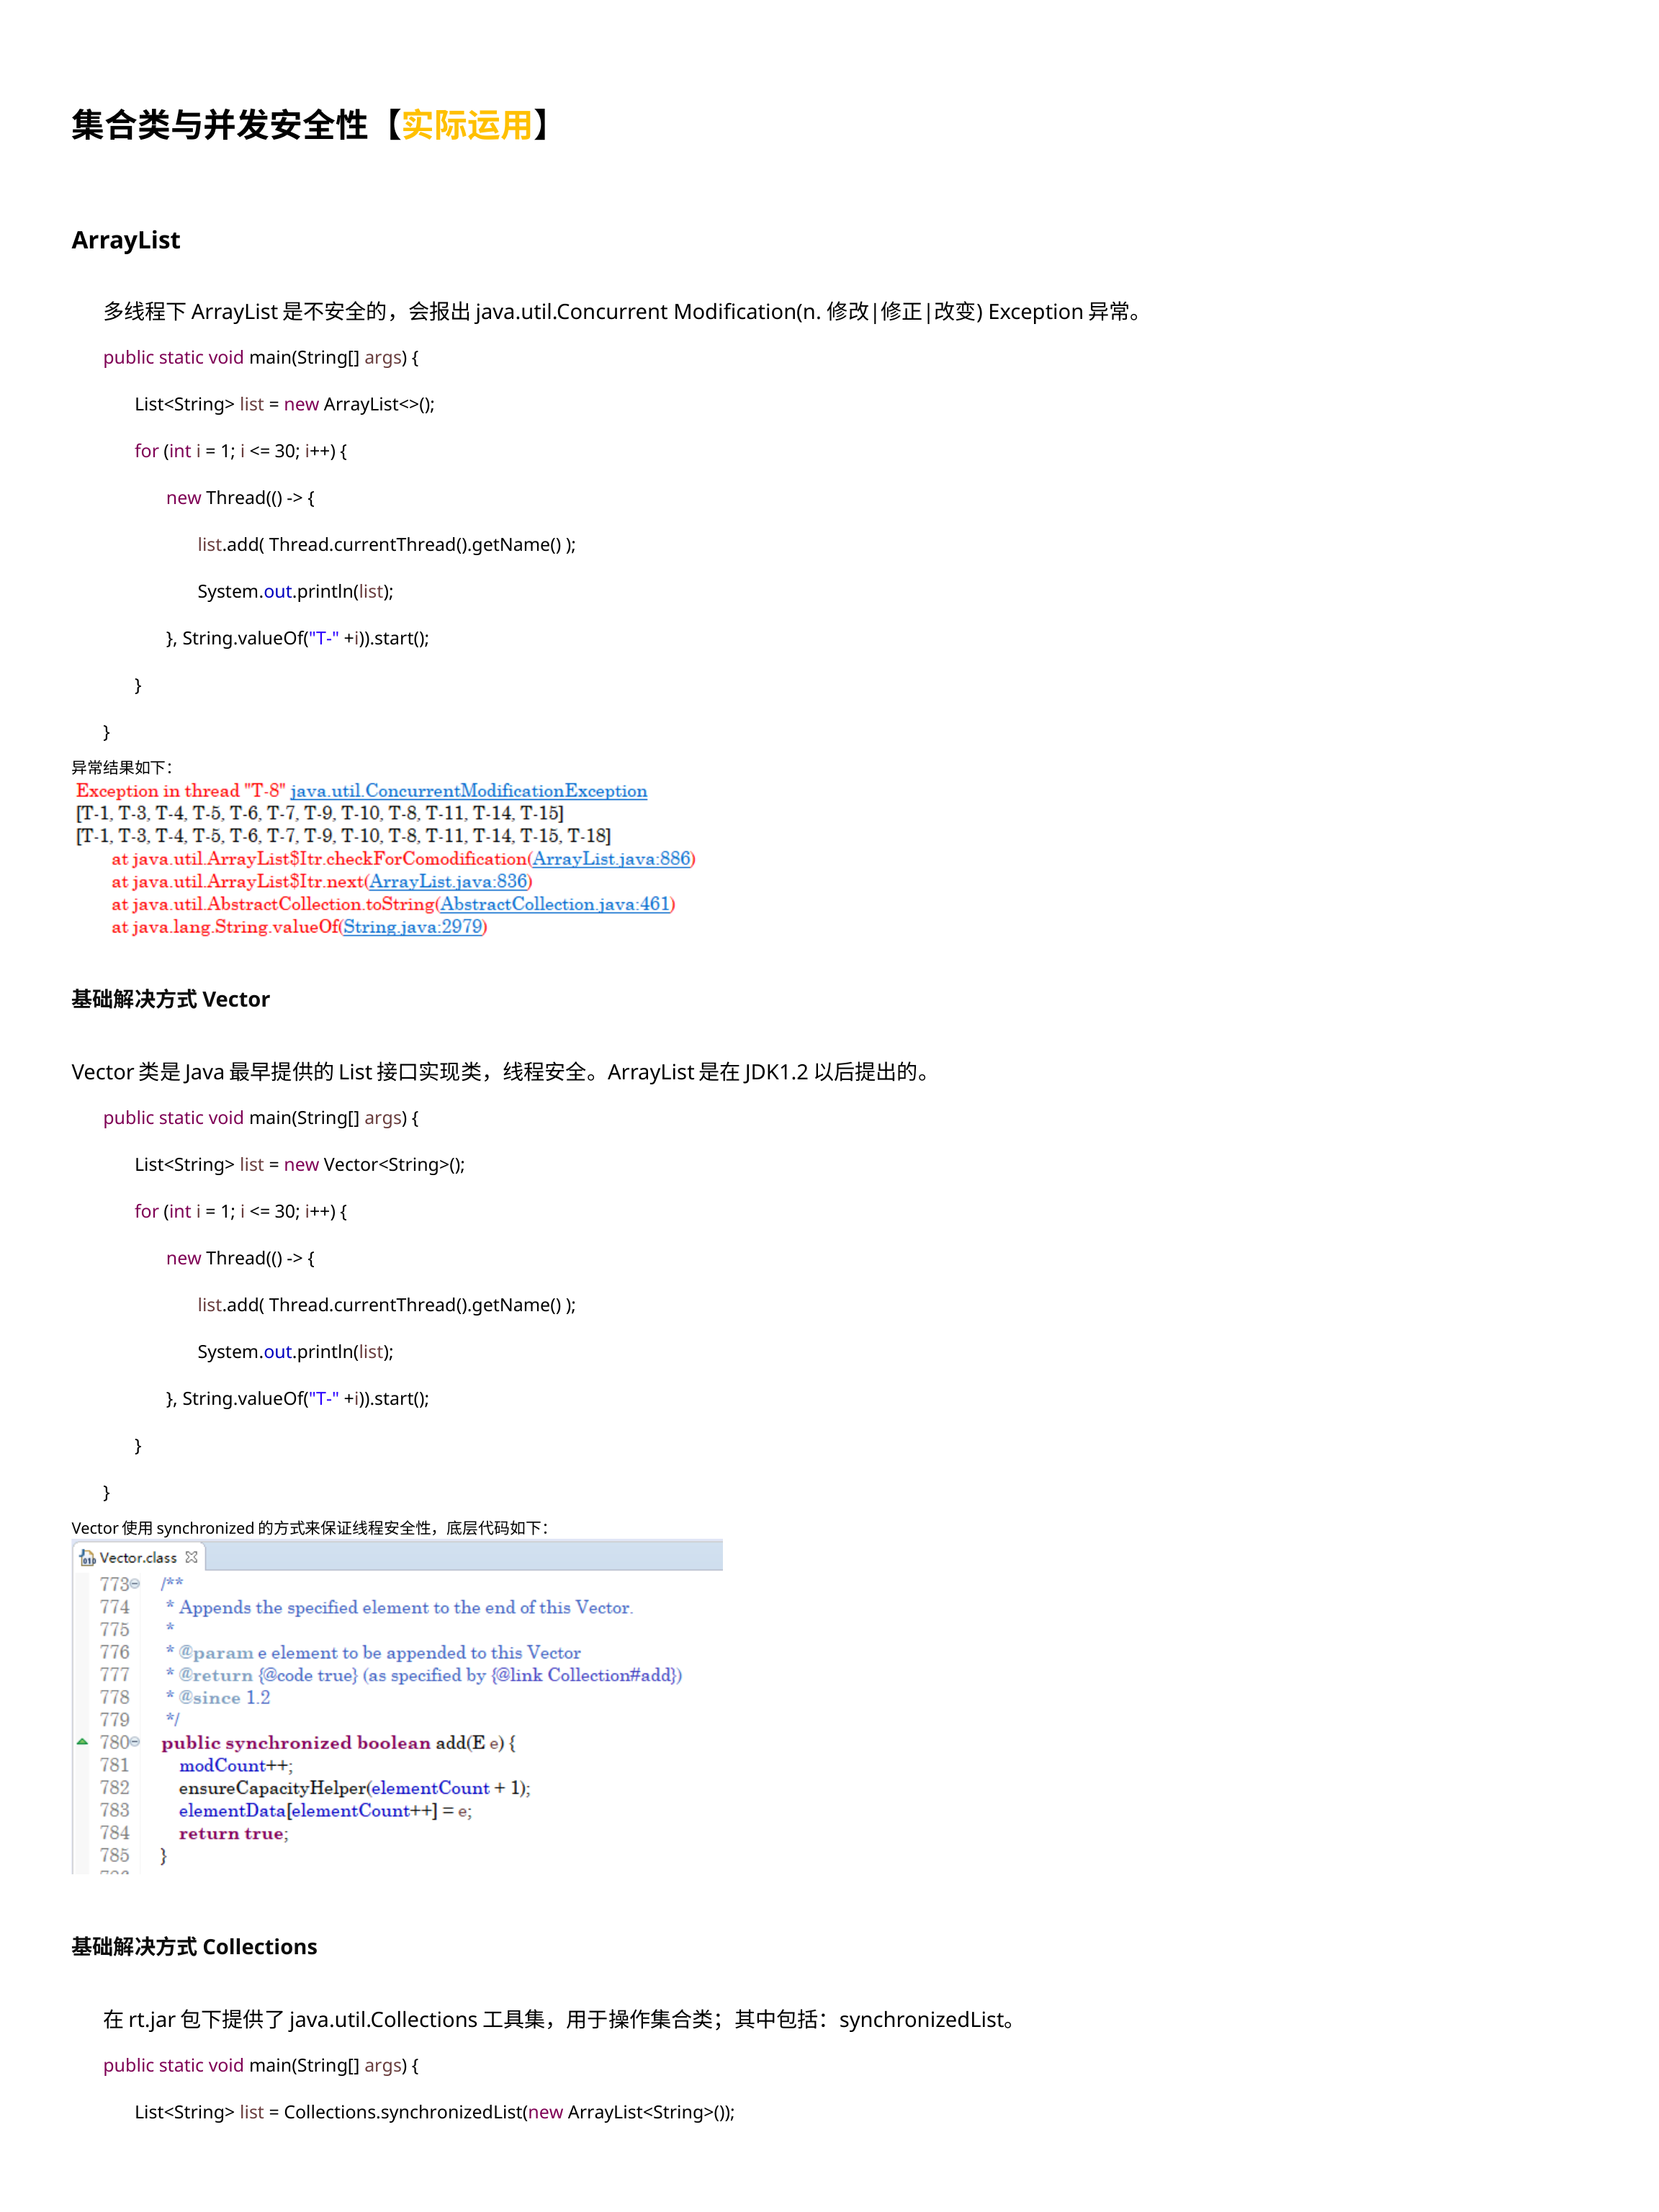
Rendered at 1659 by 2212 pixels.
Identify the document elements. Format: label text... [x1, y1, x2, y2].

text new Thread(() -> { [71, 1234, 1604, 1281]
text list.add( Thread.currentThread().getName() ); [71, 521, 1604, 567]
text List<String> list = new Vector<String>(); [71, 1141, 1604, 1187]
text for (int i = 1; i <= 30; i++) { [71, 1187, 1604, 1234]
text 基础解决方式 Vector [71, 974, 1604, 1021]
text Vector类是Java最早提供的List接口实现类，线程安全。ArrayList是在JDK1.2以后提出的。 [71, 1047, 1604, 1094]
text } [71, 1468, 1604, 1515]
text ArrayList [71, 216, 1604, 263]
text 异常结果如下： [71, 755, 1604, 778]
text System.out.println(list); [71, 567, 1604, 614]
text System.out.println(list); [71, 1328, 1604, 1375]
text list.add( Thread.currentThread().getName() ); [71, 1281, 1604, 1328]
text public static void main(String[] args) { [71, 2042, 1604, 2089]
text 集合类与并发安全性【实际运用】 [71, 88, 1604, 158]
text }, String.valueOf("T-" +i)).start(); [71, 1375, 1604, 1421]
text } [71, 708, 1604, 755]
picture [71, 778, 719, 940]
text new Thread(() -> { [71, 474, 1604, 521]
text 基础解决方式 Collections [71, 1922, 1604, 1969]
picture [71, 1539, 723, 1874]
text public static void main(String[] args) { [71, 1094, 1604, 1141]
text List<String> list = Collections.synchronizedList(new ArrayList<String>()); [71, 2089, 1604, 2136]
text } [71, 1421, 1604, 1468]
text for (int i = 1; i <= 30; i++) { [71, 427, 1604, 474]
text }, String.valueOf("T-" +i)).start(); [71, 614, 1604, 661]
text public static void main(String[] args) { [71, 333, 1604, 380]
text 多线程下ArrayList是不安全的，会报出java.util.Concurrent Modification(n. 修改|修正|改变) Exception异常。 [71, 287, 1604, 333]
text Vector使用synchronized的方式来保证线程安全性，底层代码如下： [71, 1515, 1604, 1539]
text 在rt.jar包下提供了java.util.Collections工具集，用于操作集合类；其中包括：synchronizedList。 [71, 1995, 1604, 2042]
text } [71, 661, 1604, 708]
text List<String> list = new ArrayList<>(); [71, 380, 1604, 427]
